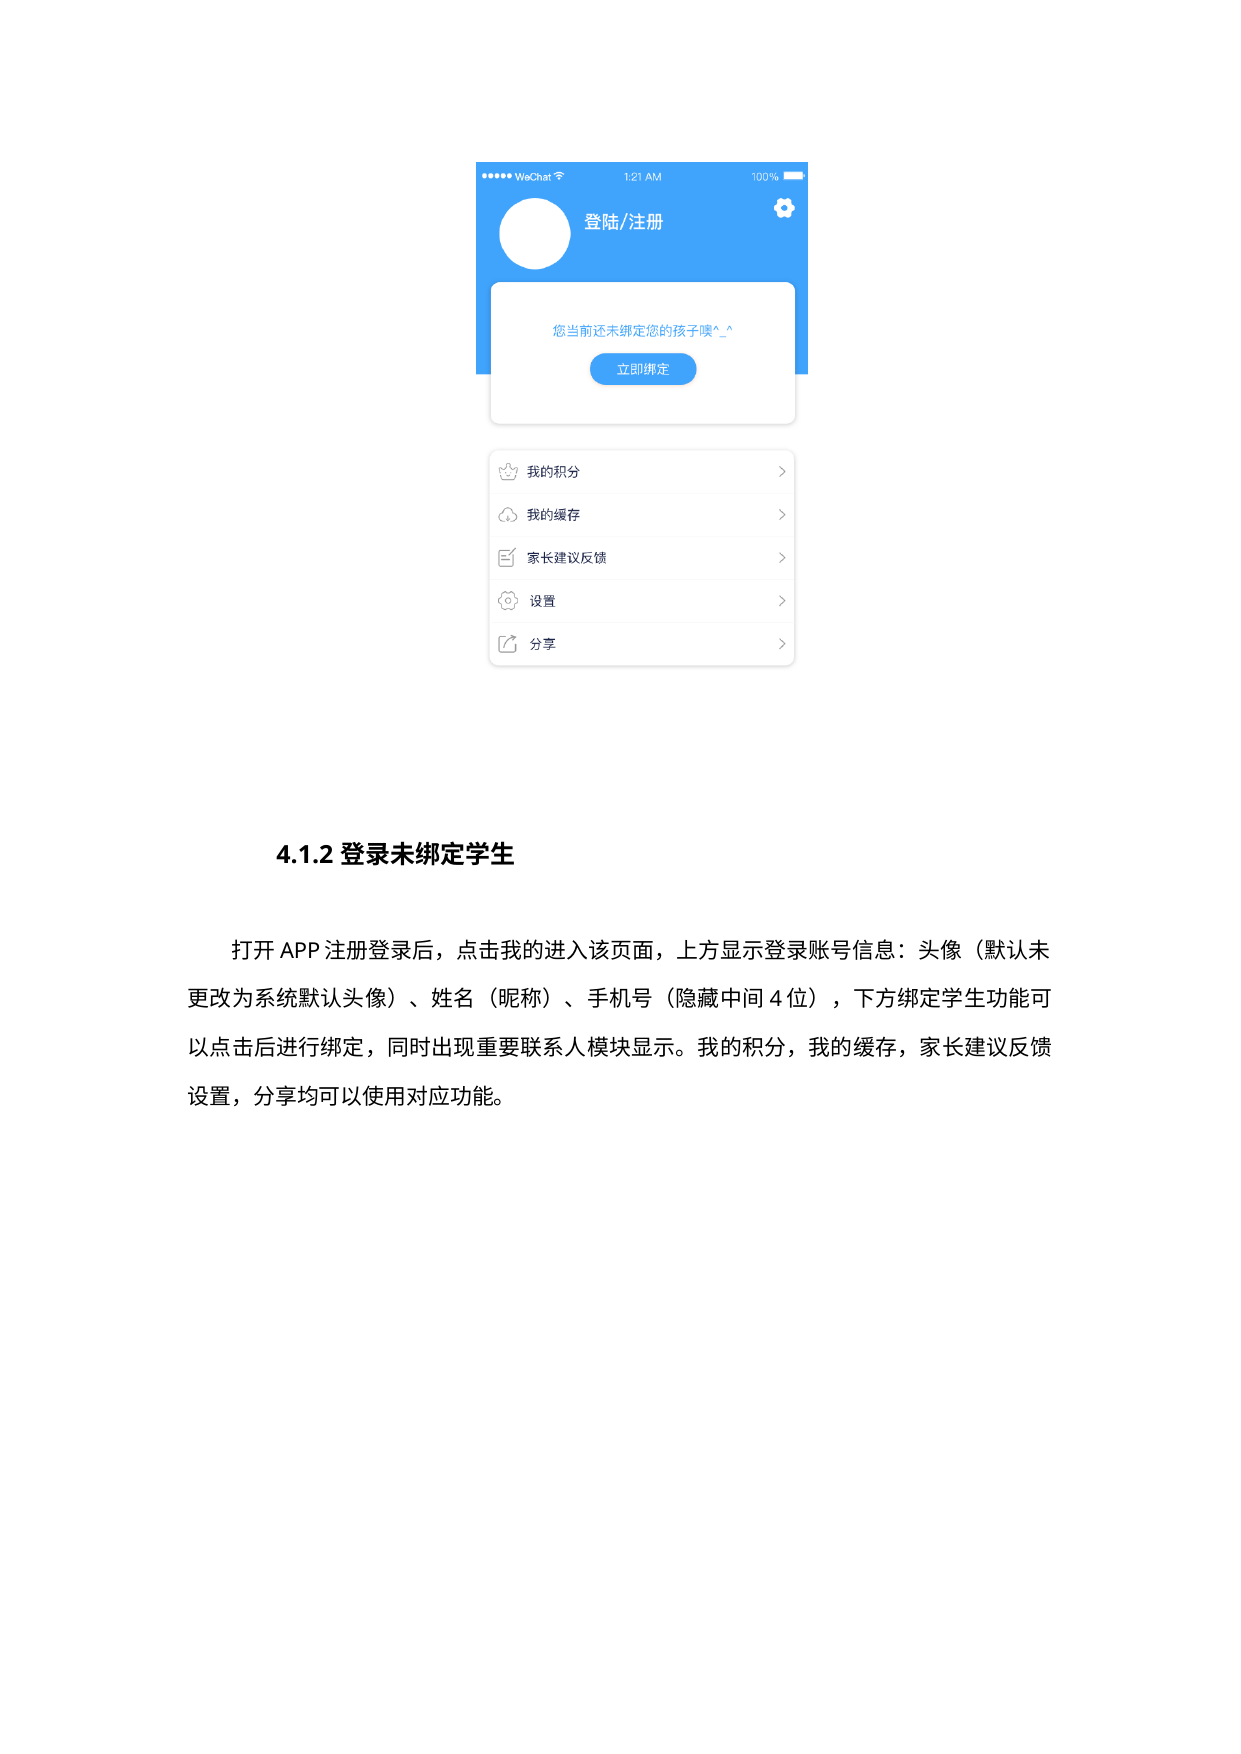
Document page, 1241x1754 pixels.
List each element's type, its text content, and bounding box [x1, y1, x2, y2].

subtitle 登录未绑定学生 [276, 821, 1053, 886]
picture [476, 162, 808, 753]
text 打开APP注册登录后，点击我的进入该页面，上方显示登录账号信息：头像（默认未更改为系统默认头像）、姓名（昵称）、手机号（隐藏中间4位），下方绑定学生功能可以点击后进行绑定，同时出现重要联系人模块显示。我的积分，我的缓存，家长建议反馈，设置，分享均可以使用对应功能。 [187, 932, 1053, 1111]
